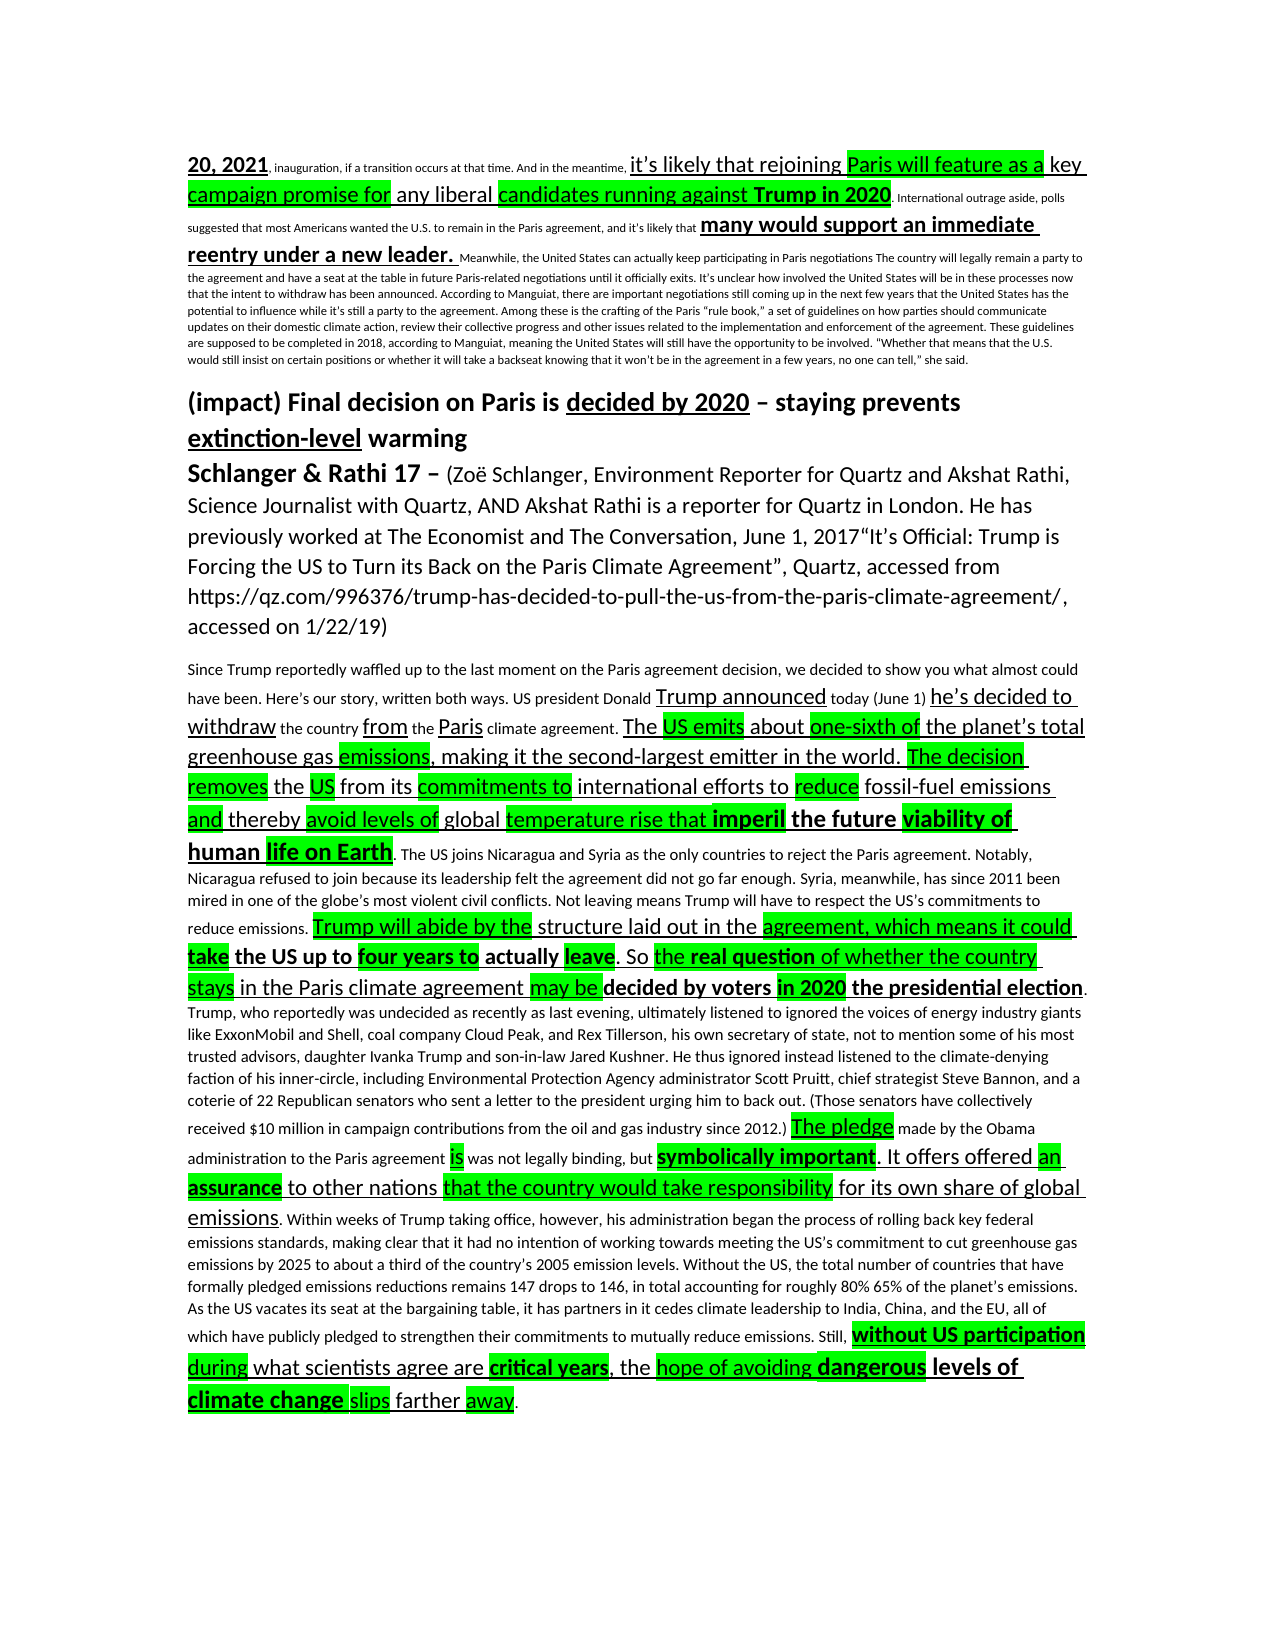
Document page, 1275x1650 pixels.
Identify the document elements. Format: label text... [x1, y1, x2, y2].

subtitle (impact) Final decision on Paris is decided by 2020 – staying prevents extinction-level warming [187, 385, 1087, 454]
text Schlanger & Rathi 17 – (Zoë Schlanger, Environment Reporter for Quartz and Akshat Rathi, Science Journalist with Quartz, AND Akshat Rathi is a reporter for Quartz in London. He has previously worked at The Economist and The Conversation, June 1, 2017“It’s Official: Trump is Forcing the US to Turn its Back on the Paris Climate Agreement”, Quartz, accessed from https://qz.com/996376/trump-has-decided-to-pull-the-us-from-the-paris-climate-agreement/, accessed on 1/22/19) [187, 456, 1087, 641]
text Since Trump reportedly waffled up to the last moment on the Paris agreement decision, we decided to show you what almost could have been. Here’s our story, written both ways. US president Donald Trump announced today (June 1) he’s decided to withdraw the country from the Paris climate agreement. The US emits about one-sixth of the planet’s total greenhouse gas emissions, making it the second-largest emitter in the world. The decision removes the US from its commitments to international efforts to reduce fossil-fuel emissions and thereby avoid levels of global temperature rise that imperil the future viability of human life on Earth. The US joins Nicaragua and Syria as the only countries to reject the Paris agreement. Notably, Nicaragua refused to join because its leadership felt the agreement did not go far enough. Syria, meanwhile, has since 2011 been mired in one of the globe’s most violent civil conflicts. Not leaving means Trump will have to respect the US’s commitments to reduce emissions. Trump will abide by the structure laid out in the agreement, which means it could take the US up to four years to actually leave. So the real question of whether the country stays in the Paris climate agreement may be decided by voters in 2020 the presidential election. Trump, who reportedly was undecided as recently as last evening, ultimately listened to ignored the voices of energy industry giants like ExxonMobil and Shell, coal company Cloud Peak, and Rex Tillerson, his own secretary of state, not to mention some of his most trusted advisors, daughter Ivanka Trump and son-in-law Jared Kushner. He thus ignored instead listened to the climate-denying faction of his inner-circle, including Environmental Protection Agency administrator Scott Pruitt, chief strategist Steve Bannon, and a coterie of 22 Republican senators who sent a letter to the president urging him to back out. (Those senators have collectively received $10 million in campaign contributions from the oil and gas industry since 2012.) The pledge made by the Obama administration to the Paris agreement is was not legally binding, but symbolically important. It offers offered an assurance to other nations that the country would take responsibility for its own share of global emissions. Within weeks of Trump taking office, however, his administration began the process of rolling back key federal emissions standards, making clear that it had no intention of working towards meeting the US’s commitment to cut greenhouse gas emissions by 2025 to about a third of the country’s 2005 emission levels. Without the US, the total number of countries that have formally pledged emissions reductions remains 147 drops to 146, in total accounting for roughly 80% 65% of the planet’s emissions. As the US vacates its seat at the bargaining table, it has partners in it cedes climate leadership to India, China, and the EU, all of which have publicly pledged to strengthen their commitments to mutually reduce emissions. Still, without US participation during what scientists agree are critical years, the hope of avoiding dangerous levels of climate change slips farther away. [187, 659, 1087, 1414]
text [187, 150, 1087, 367]
